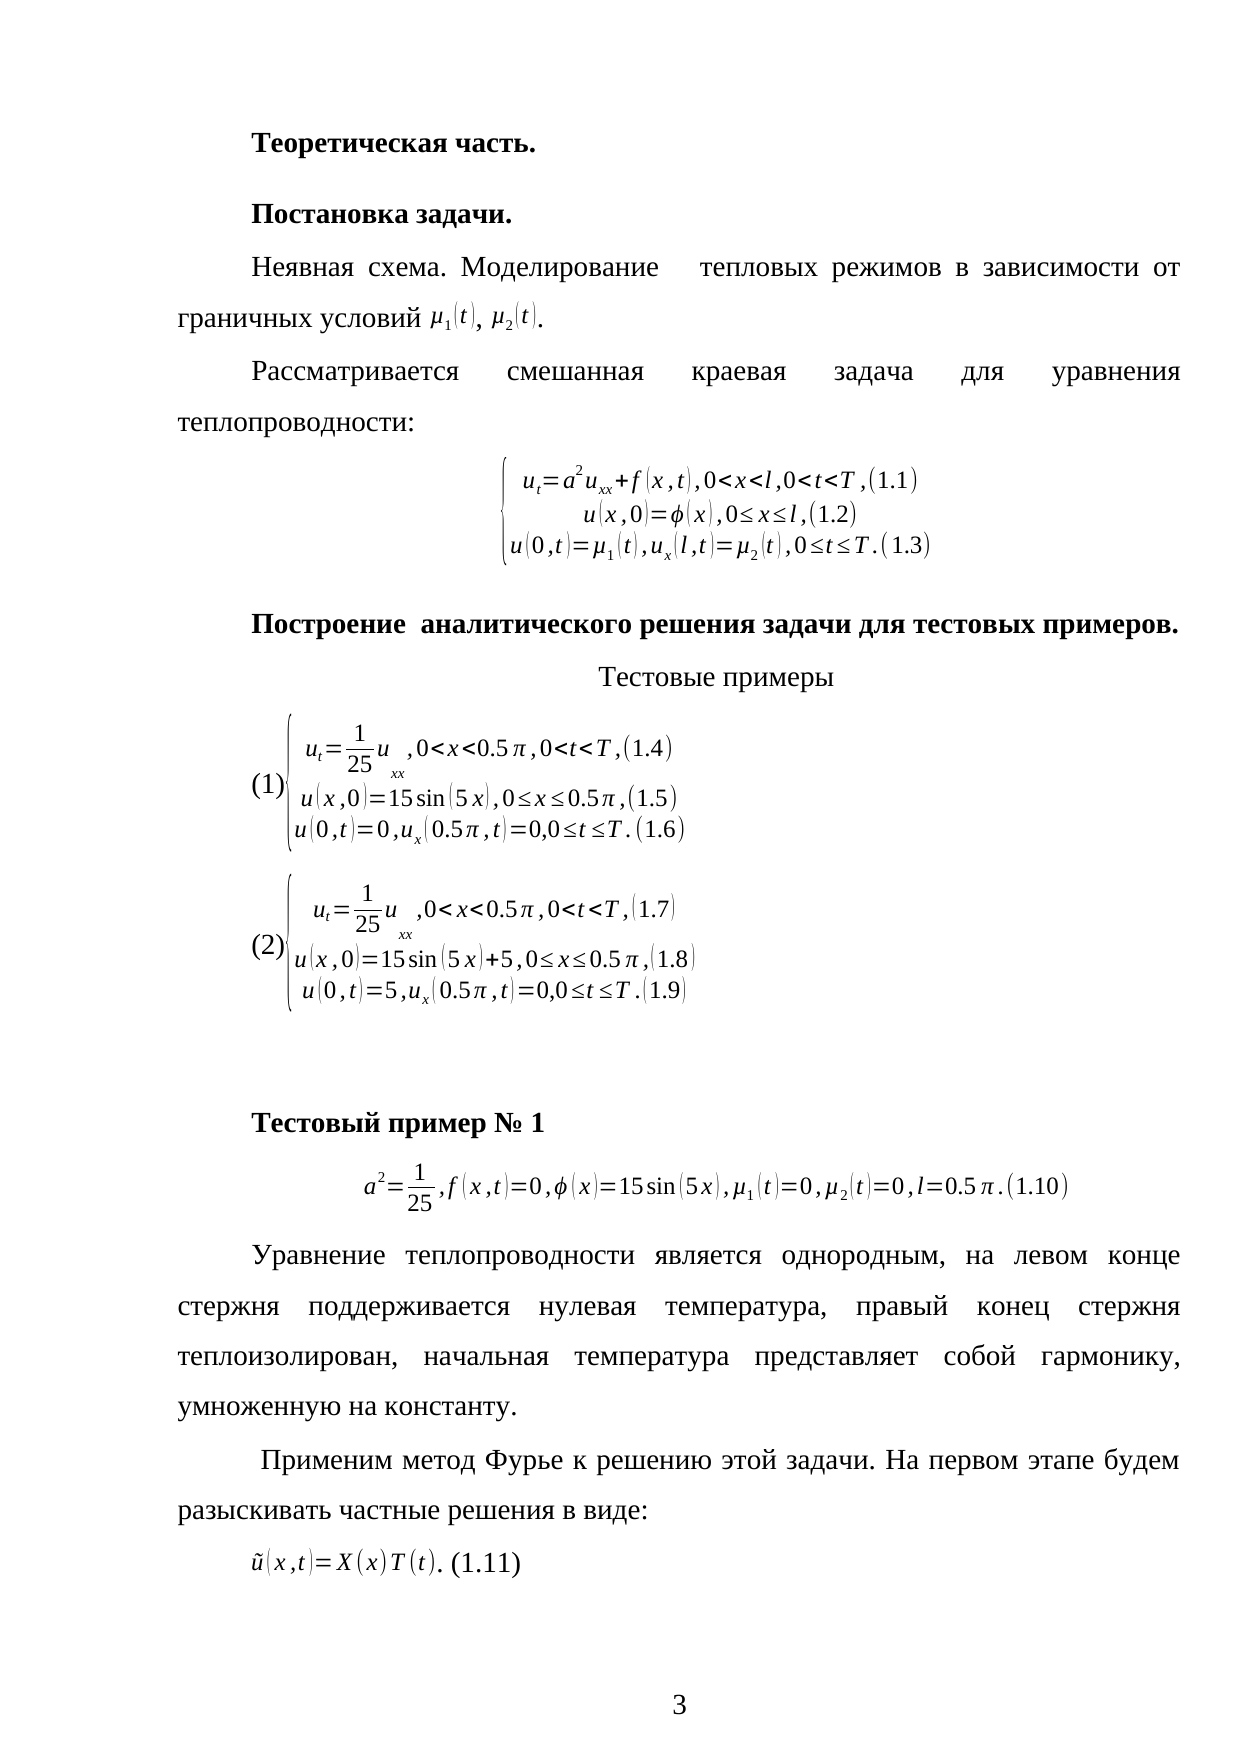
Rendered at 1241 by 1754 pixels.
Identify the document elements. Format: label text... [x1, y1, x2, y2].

subtitle Тестовый пример № 1 [177, 1105, 1181, 1139]
text (1) [177, 713, 1181, 854]
text Тестовые примеры [177, 659, 1181, 693]
text (2) [177, 873, 1181, 1014]
text . (1.11) [177, 1546, 1181, 1579]
subtitle Постановка задачи. [177, 196, 1181, 230]
text Применим метод Фурье к решению этой задачи. На первом этапе будем разыскивать частные решения в виде: [177, 1442, 1181, 1526]
subtitle Теоретическая часть. [177, 125, 1181, 158]
text Неявная схема. Моделирование тепловых режимов в зависимости от граничных условий , . [177, 249, 1181, 333]
text Рассматривается смешанная краевая задача для уравнения теплопроводности: [177, 353, 1181, 437]
text Уравнение теплопроводности является однородным, на левом конце стержня поддерживается нулевая температура, правый конец стержня теплоизолирован, начальная температура представляет собой гармонику, умноженную на константу. [177, 1237, 1181, 1422]
subtitle Построение аналитического решения задачи для тестовых примеров. [177, 606, 1181, 639]
